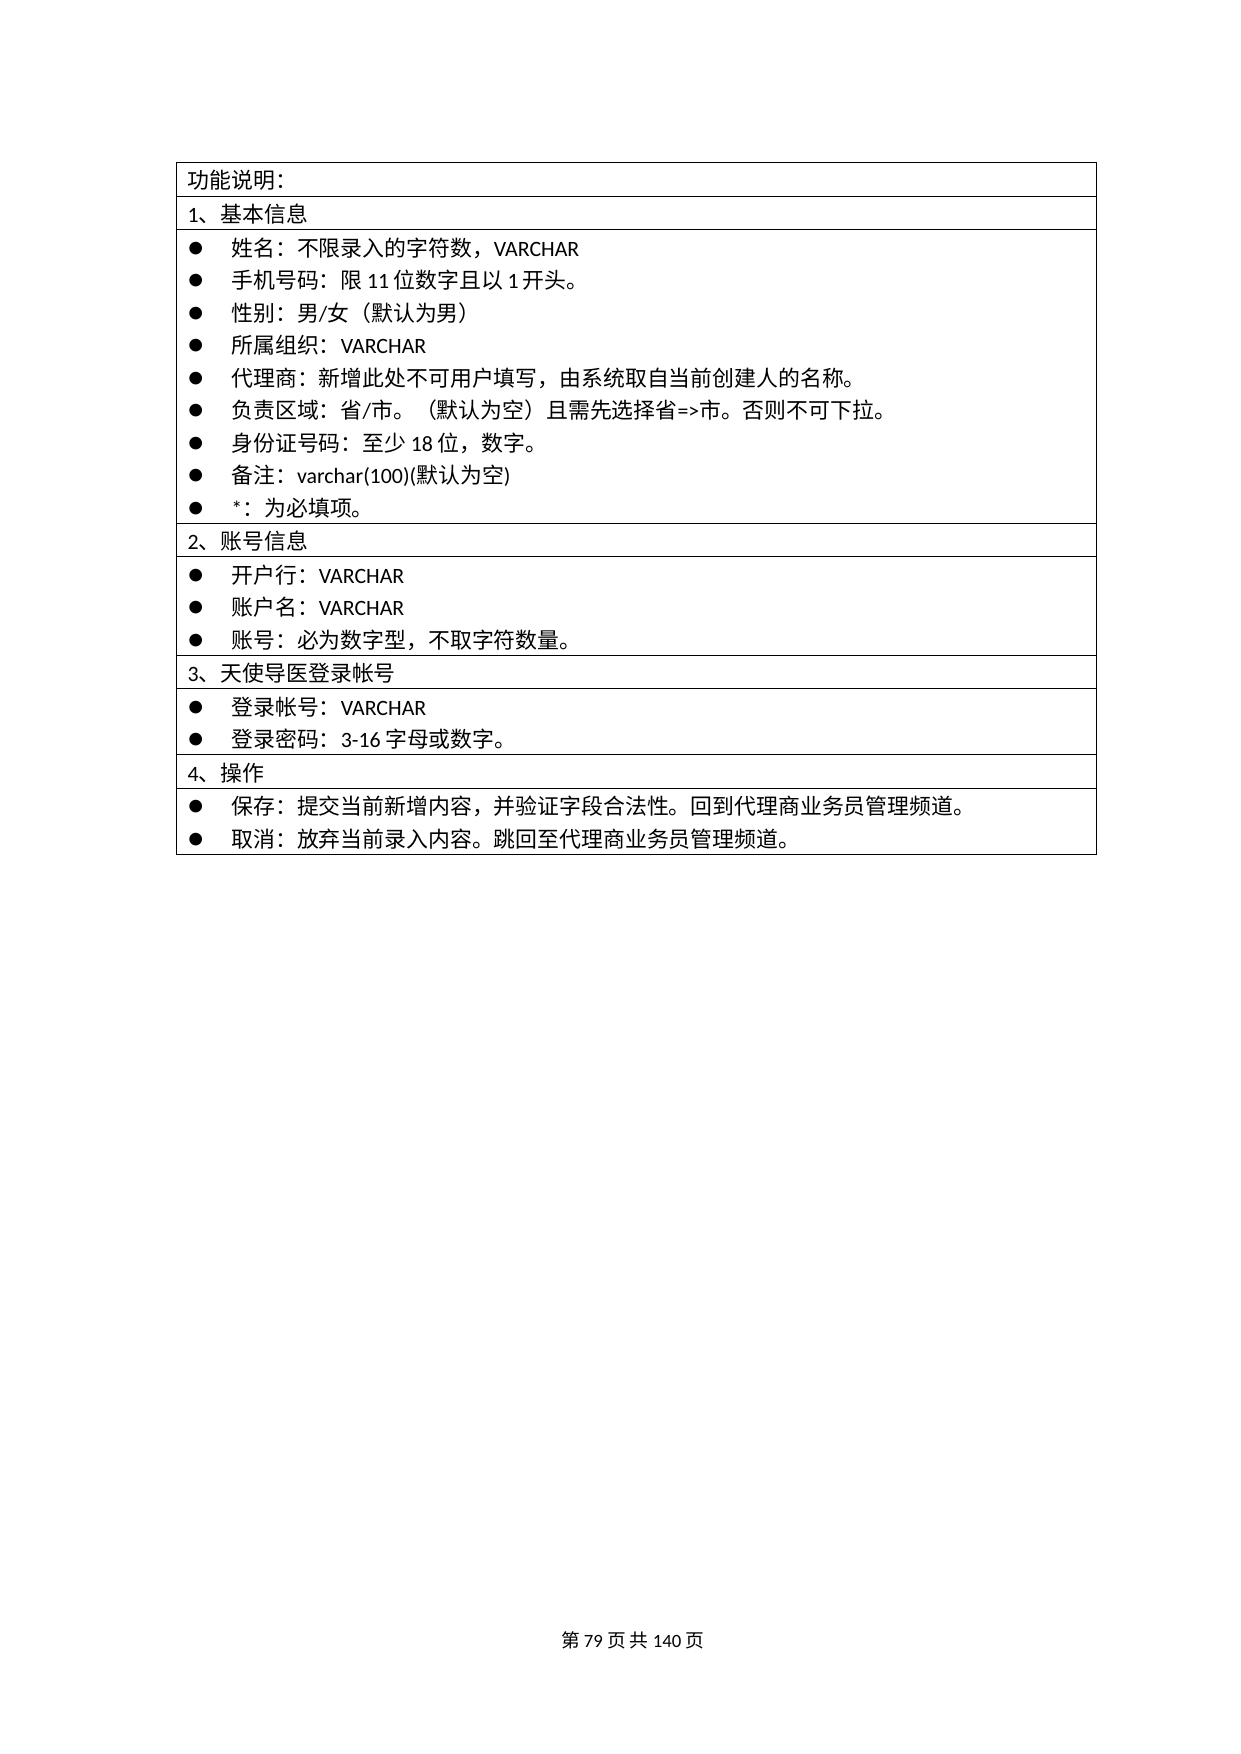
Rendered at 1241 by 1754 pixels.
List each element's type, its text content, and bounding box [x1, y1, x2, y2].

table_cell 开户行：VARCHAR 账户名：VARCHAR 账号：必为数字型，不取字符数量。 [177, 557, 1096, 655]
table_cell 功能说明： [177, 163, 1096, 196]
table_cell 2、账号信息 [177, 524, 1096, 556]
table_cell 4、操作 [177, 755, 1096, 788]
table_cell 3、天使导医登录帐号 [177, 656, 1096, 688]
table_cell 登录帐号：VARCHAR 登录密码：3-16字母或数字。 [177, 689, 1096, 754]
table_cell 1、基本信息 [177, 197, 1096, 229]
table_cell 保存：提交当前新增内容，并验证字段合法性。回到代理商业务员管理频道。 取消：放弃当前录入内容。跳回至代理商业务员管理频道。 [177, 789, 1096, 854]
table_cell 姓名：不限录入的字符数，VARCHAR 手机号码：限11位数字且以1开头。 性别：男/女（默认为男） 所属组织：VARCHAR 代理商：新增此处不可用户填写，由系统取自当前创建人的名称。 负责区域：省/市。（默认为空）且需先选择省=>市。否则不可下拉。 身份证号码：至少18位，数字。 备注：varchar(100)(默认为空) *：为必填项。 [177, 230, 1096, 523]
